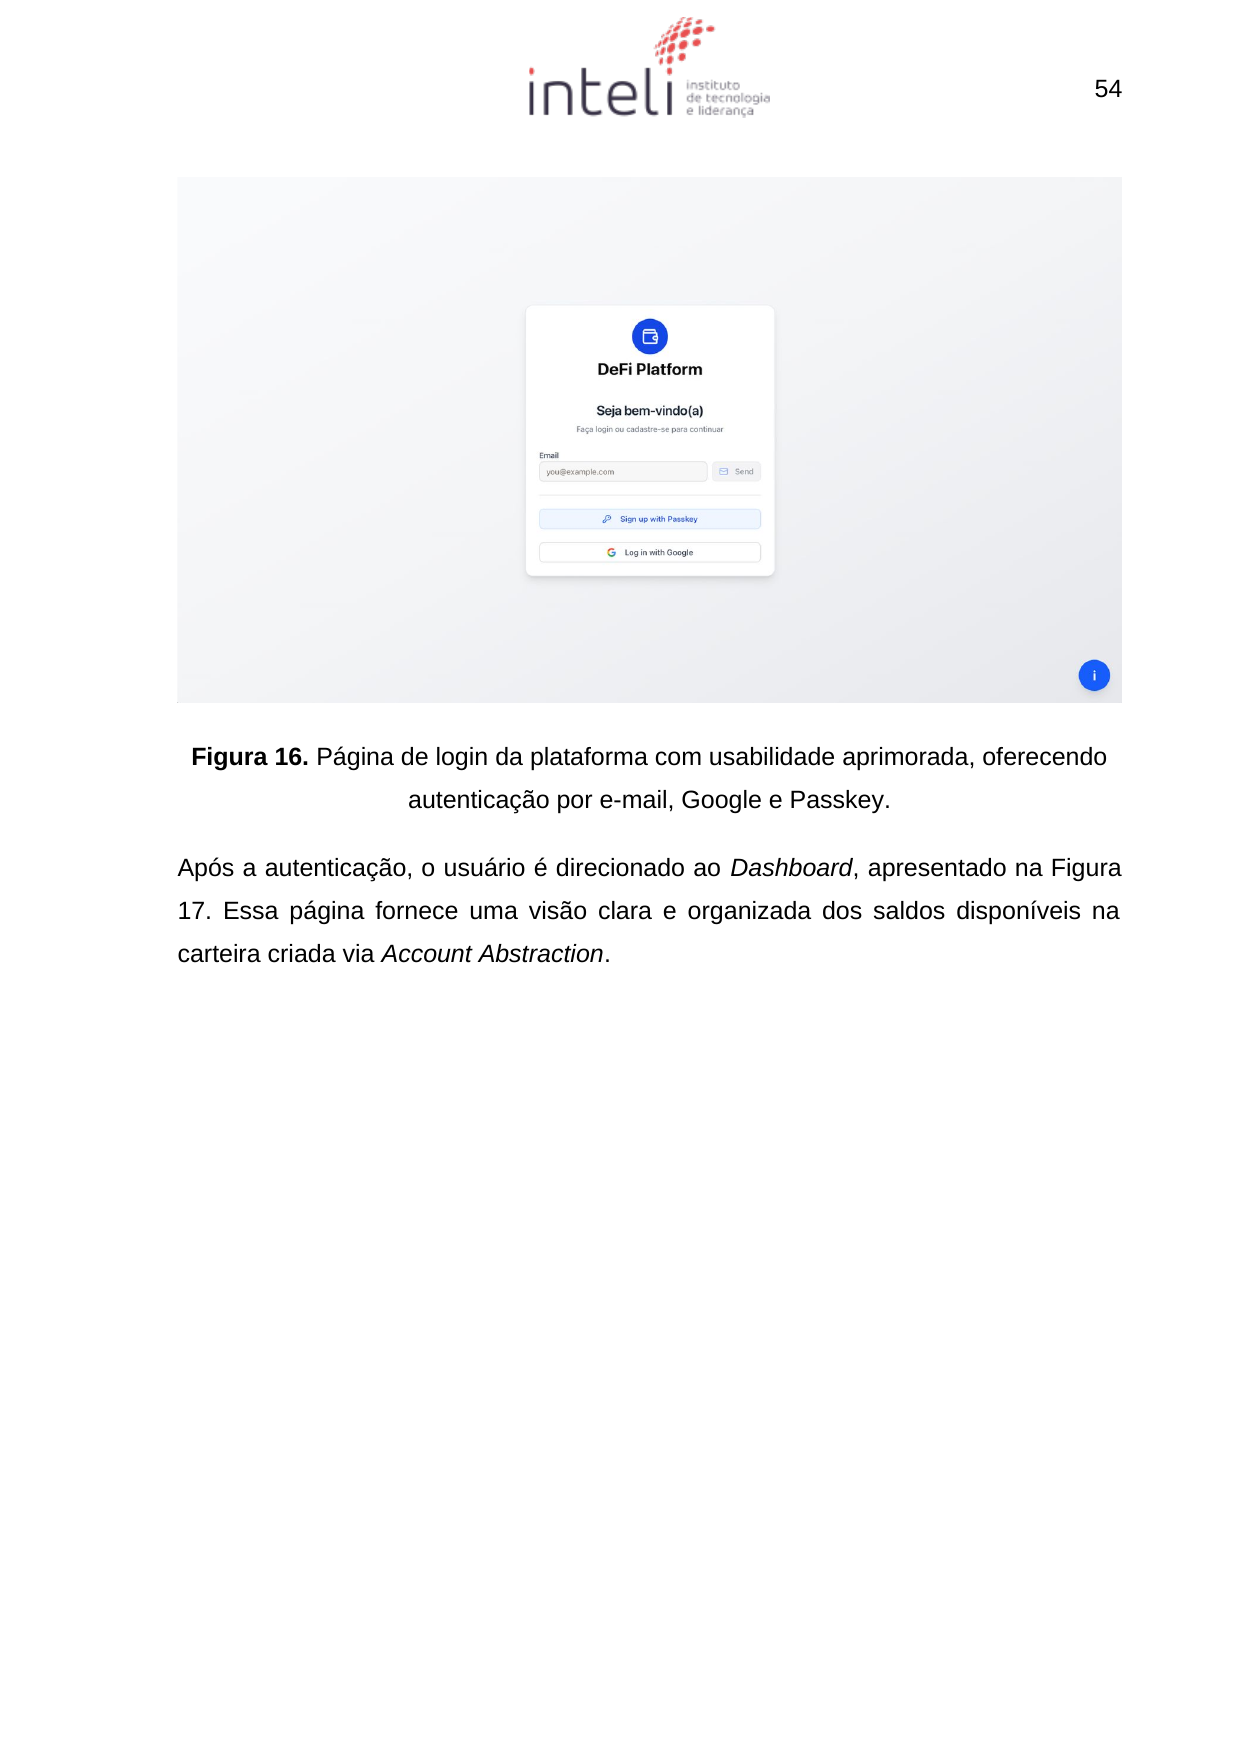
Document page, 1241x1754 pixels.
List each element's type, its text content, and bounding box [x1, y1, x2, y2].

picture [529, 17, 770, 118]
text Após a autenticação, o usuário é direcionado ao Dashboard, apresentado na Figura 17. Essa página fornece uma visão clara e organizada dos saldos disponíveis na carteira criada via Account Abstraction. [177, 853, 1122, 968]
text Figura 16. Página de login da plataforma com usabilidade aprimorada, oferecendo autenticação por e-mail, Google e Passkey. [177, 742, 1122, 813]
picture [177, 177, 1122, 703]
